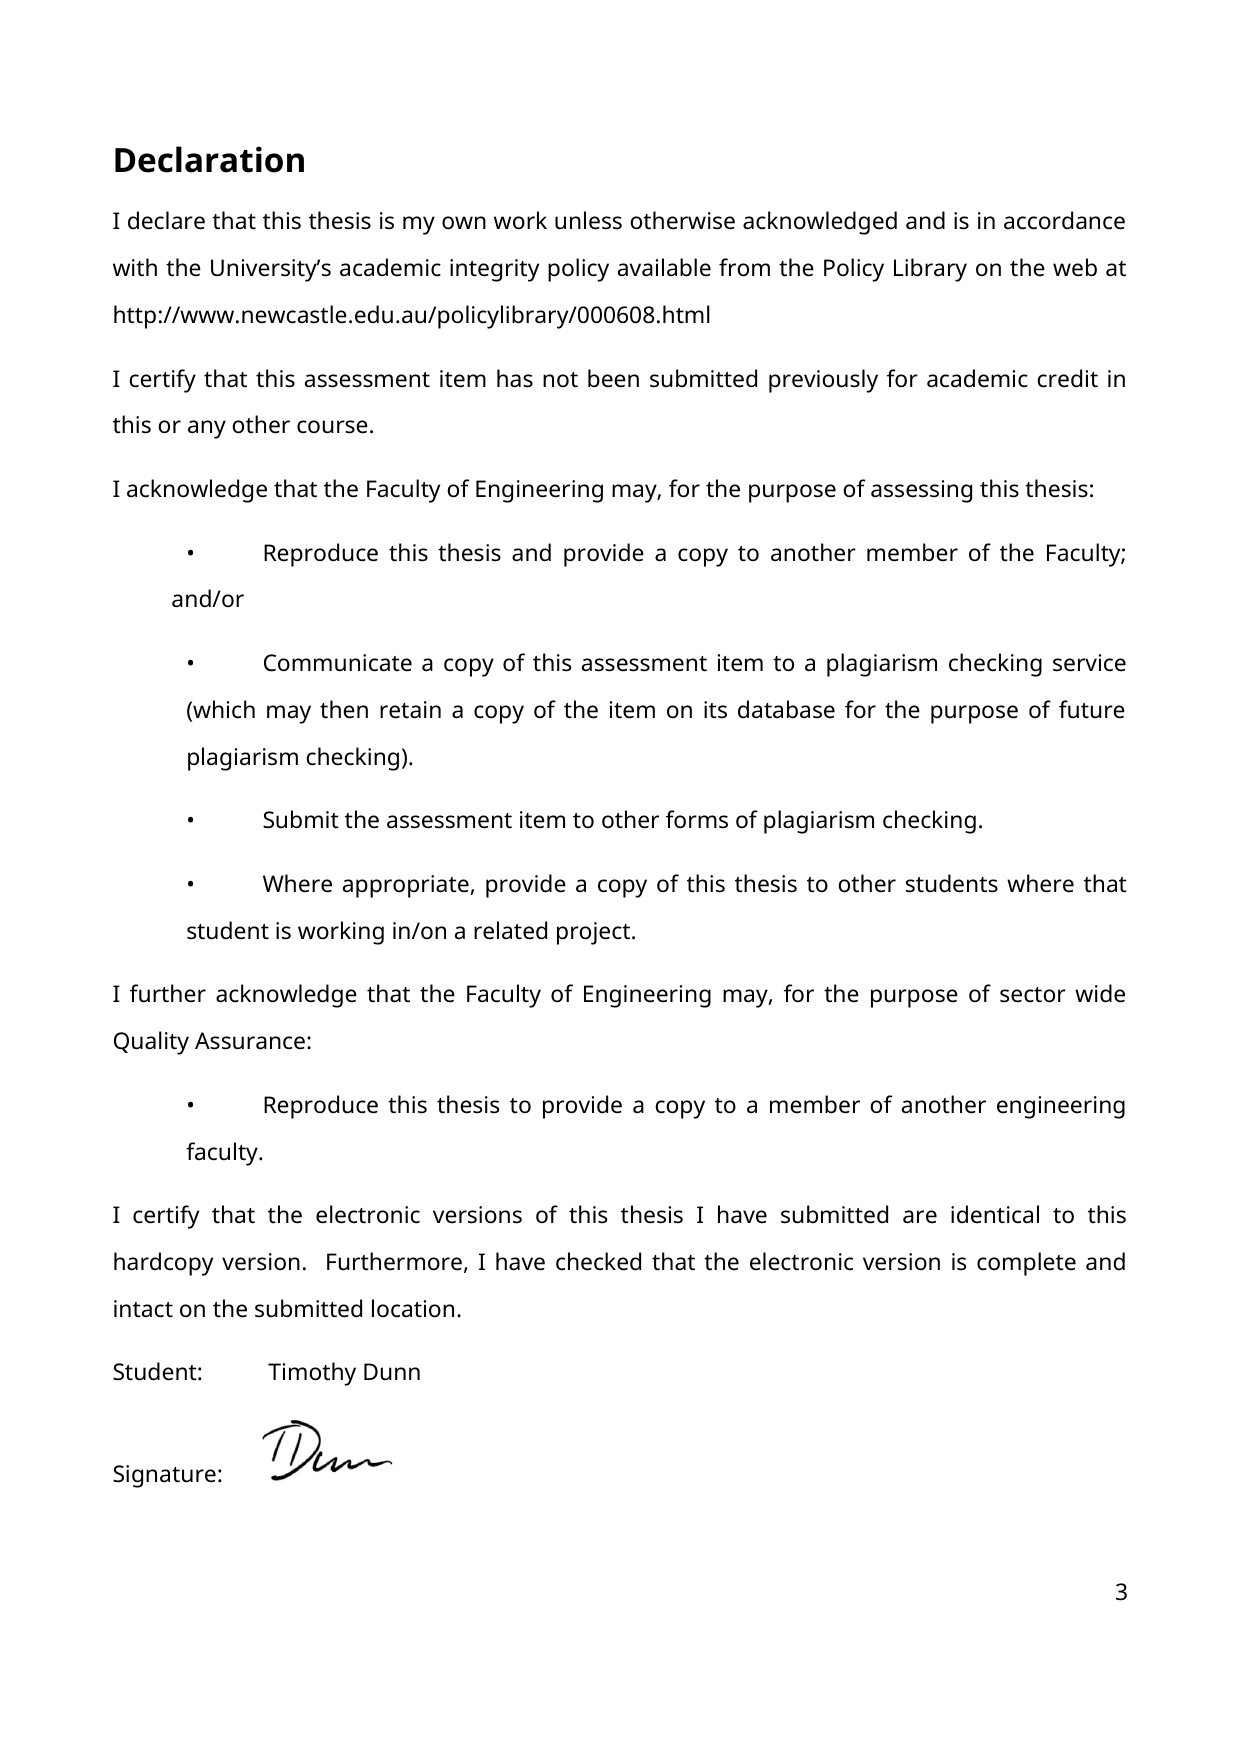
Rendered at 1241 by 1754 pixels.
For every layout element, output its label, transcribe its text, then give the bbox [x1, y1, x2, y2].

text • Where appropriate, provide a copy of this thesis to other students where that student is working in/on a related project. [186, 868, 1128, 946]
text Declaration [112, 137, 1128, 183]
text I further acknowledge that the Faculty of Engineering may, for the purpose of sector wide Quality Assurance: [112, 978, 1128, 1056]
picture [262, 1420, 394, 1483]
text I certify that this assessment item has not been submitted previously for academic credit in this or any other course. [112, 363, 1128, 441]
text Student: Timothy Dunn [112, 1356, 1128, 1388]
text • Reproduce this thesis to provide a copy to a member of another engineering faculty. [186, 1089, 1128, 1167]
text I declare that this thesis is my own work unless otherwise acknowledged and is in accordance with the University’s academic integrity policy available from the Policy Library on the web at http://www.newcastle.edu.au/policylibrary/000608.html [112, 205, 1128, 330]
text Signature: [112, 1420, 1128, 1489]
text I certify that the electronic versions of this thesis I have submitted are identical to this hardcopy version. Furthermore, I have checked that the electronic version is complete and intact on the submitted location. [112, 1199, 1128, 1324]
text • Communicate a copy of this assessment item to a plagiarism checking service (which may then retain a copy of the item on its database for the purpose of future plagiarism checking). [186, 647, 1128, 772]
text • Reproduce this thesis and provide a copy to another member of the Faculty; and/or [171, 537, 1128, 615]
text • Submit the assessment item to other forms of plagiarism checking. [186, 804, 1128, 836]
text I acknowledge that the Faculty of Engineering may, for the purpose of assessing this thesis: [112, 473, 1128, 504]
